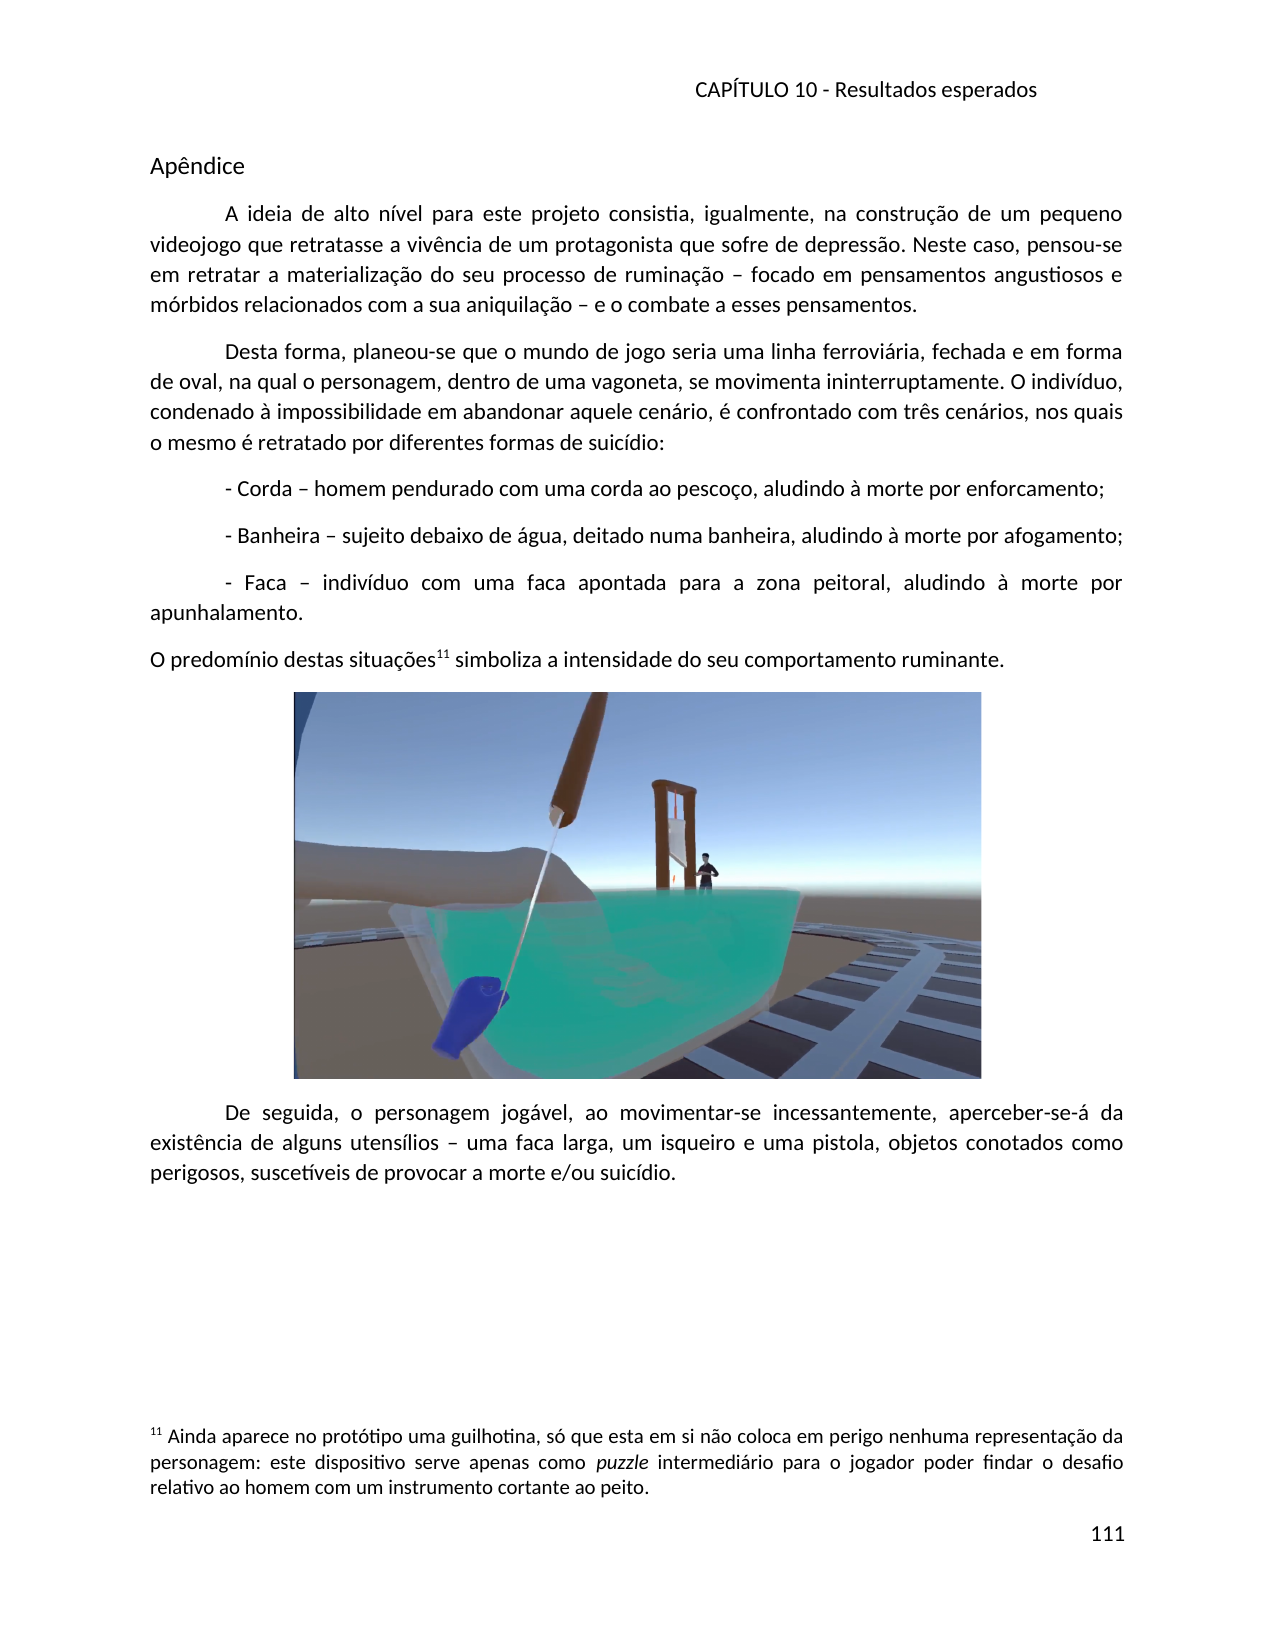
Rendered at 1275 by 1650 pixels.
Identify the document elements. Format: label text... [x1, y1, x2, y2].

text Apêndice [150, 150, 1125, 181]
text - Corda – homem pendurado com uma corda ao pescoço, aludindo à morte por enforcamento; [150, 474, 1125, 503]
text Desta forma, planeou-se que o mundo de jogo seria uma linha ferroviária, fechada e em forma de oval, na qual o personagem, dentro de uma vagoneta, se movimenta ininterruptamente. O indivíduo, condenado à impossibilidade em abandonar aquele cenário, é confrontado com três cenários, nos quais o mesmo é retratado por diferentes formas de suicídio: [150, 337, 1125, 456]
picture [293, 692, 982, 1079]
text A ideia de alto nível para este projeto consistia, igualmente, na construção de um pequeno videojogo que retratasse a vivência de um protagonista que sofre de depressão. Neste caso, pensou-se em retratar a materialização do seu processo de ruminação – focado em pensamentos angustiosos e mórbidos relacionados com a sua aniquilação – e o combate a esses pensamentos. [150, 199, 1125, 318]
text - Faca – indivíduo com uma faca apontada para a zona peitoral, aludindo à morte por apunhalamento. [150, 568, 1125, 627]
text O predomínio destas situações simboliza a intensidade do seu comportamento ruminante. [150, 645, 1125, 673]
text De seguida, o personagem jogável, ao movimentar-se incessantemente, aperceber-se-á da existência de alguns utensílios – uma faca larga, um isqueiro e uma pistola, objetos conotados como perigosos, suscetíveis de provocar a morte e/ou suicídio. [150, 1098, 1125, 1186]
text - Banheira – sujeito debaixo de água, deitado numa banheira, aludindo à morte por afogamento; [150, 521, 1125, 549]
